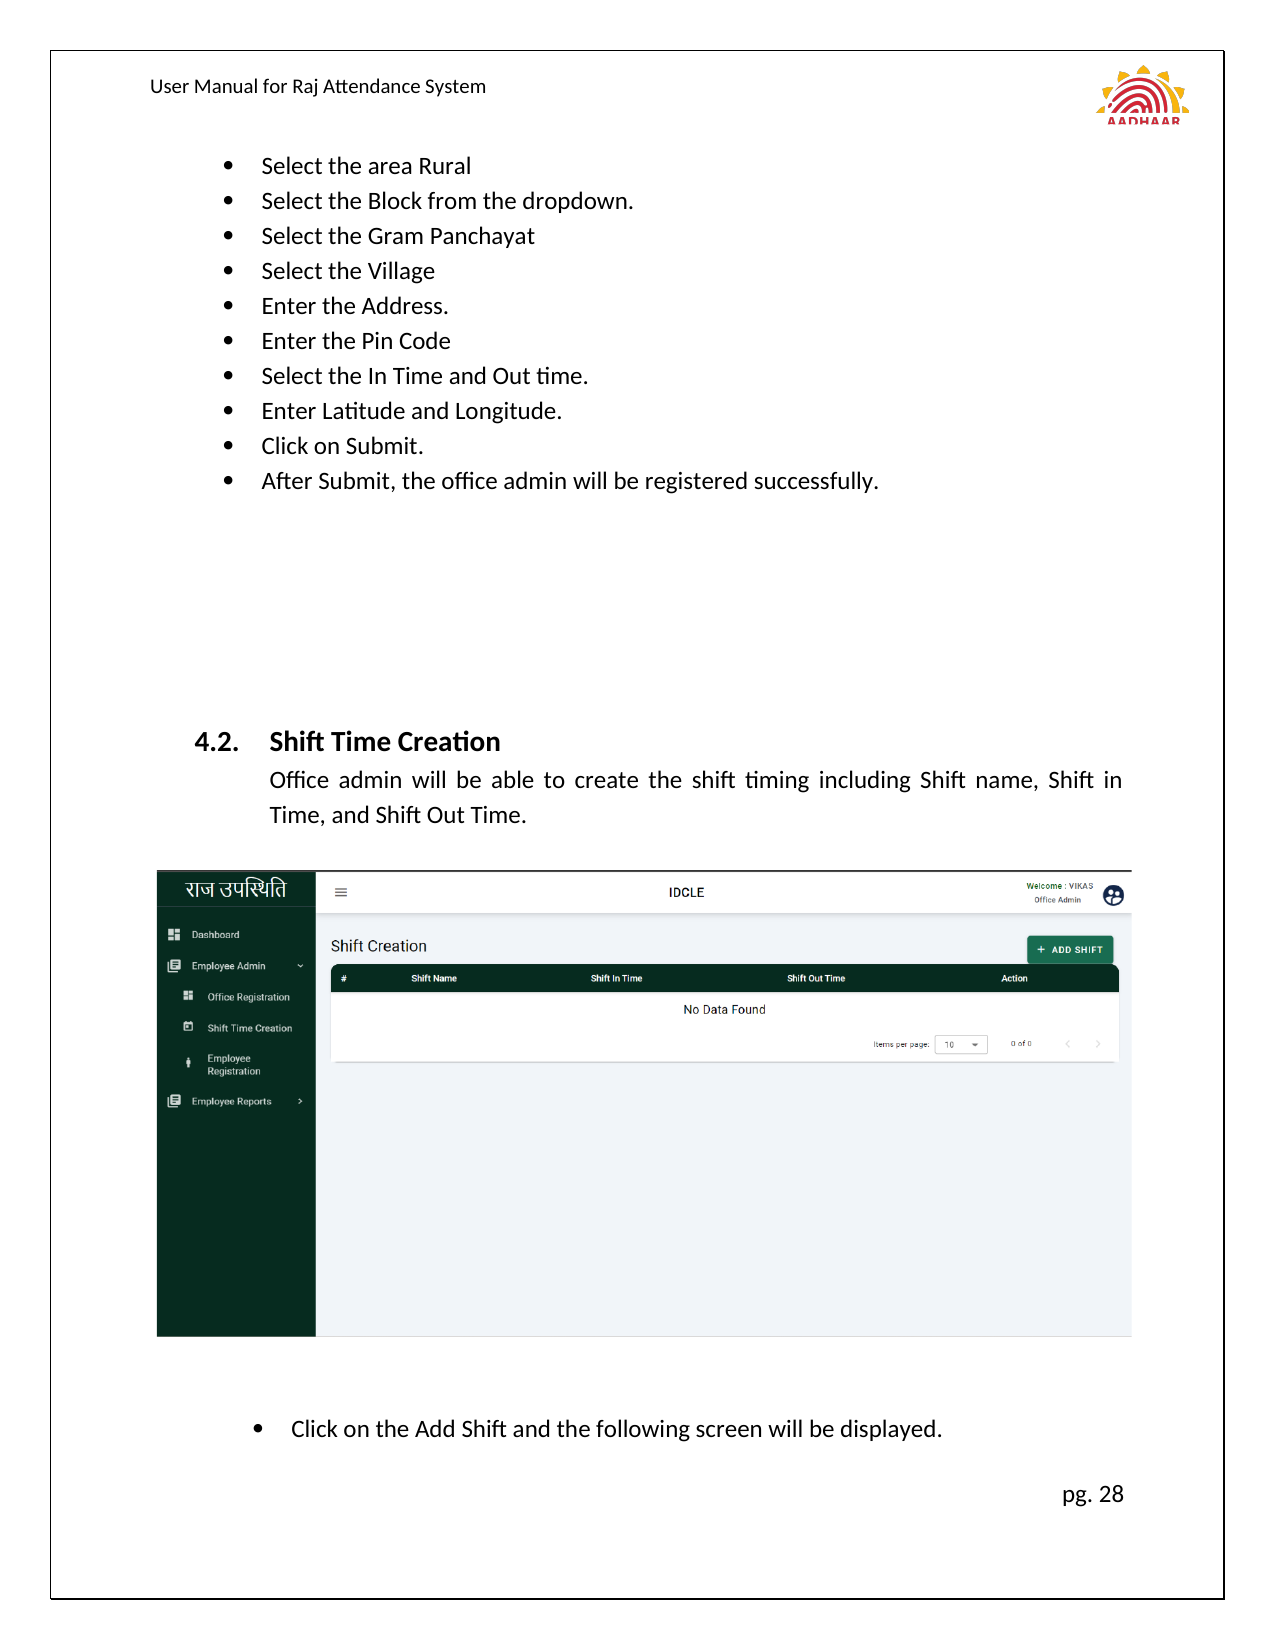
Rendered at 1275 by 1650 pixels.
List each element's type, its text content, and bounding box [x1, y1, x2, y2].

list Select the area Rural [224, 150, 1124, 181]
list Select the Block from the dropdown. [224, 185, 1124, 216]
list Select the Village [224, 255, 1124, 286]
text Office admin will be able to create the shift timing including Shift name, Shift in Time, and Shift Out Time. [269, 764, 1124, 830]
list Enter Latitude and Longitude. [224, 395, 1124, 426]
list Select the Gram Panchayat [224, 220, 1124, 251]
picture [156, 870, 1132, 1337]
list Enter the Pin Code [224, 325, 1124, 356]
list Click on Submit. [224, 430, 1124, 461]
list Click on the Add Shift and the following screen will be displayed. [253, 1413, 1124, 1444]
list After Submit, the office admin will be registered successfully. [224, 465, 1124, 496]
list Select the In Time and Out time. [224, 360, 1124, 391]
list Enter the Address. [224, 290, 1124, 321]
subtitle Shift Time Creation [194, 723, 1124, 759]
picture [1095, 65, 1189, 125]
